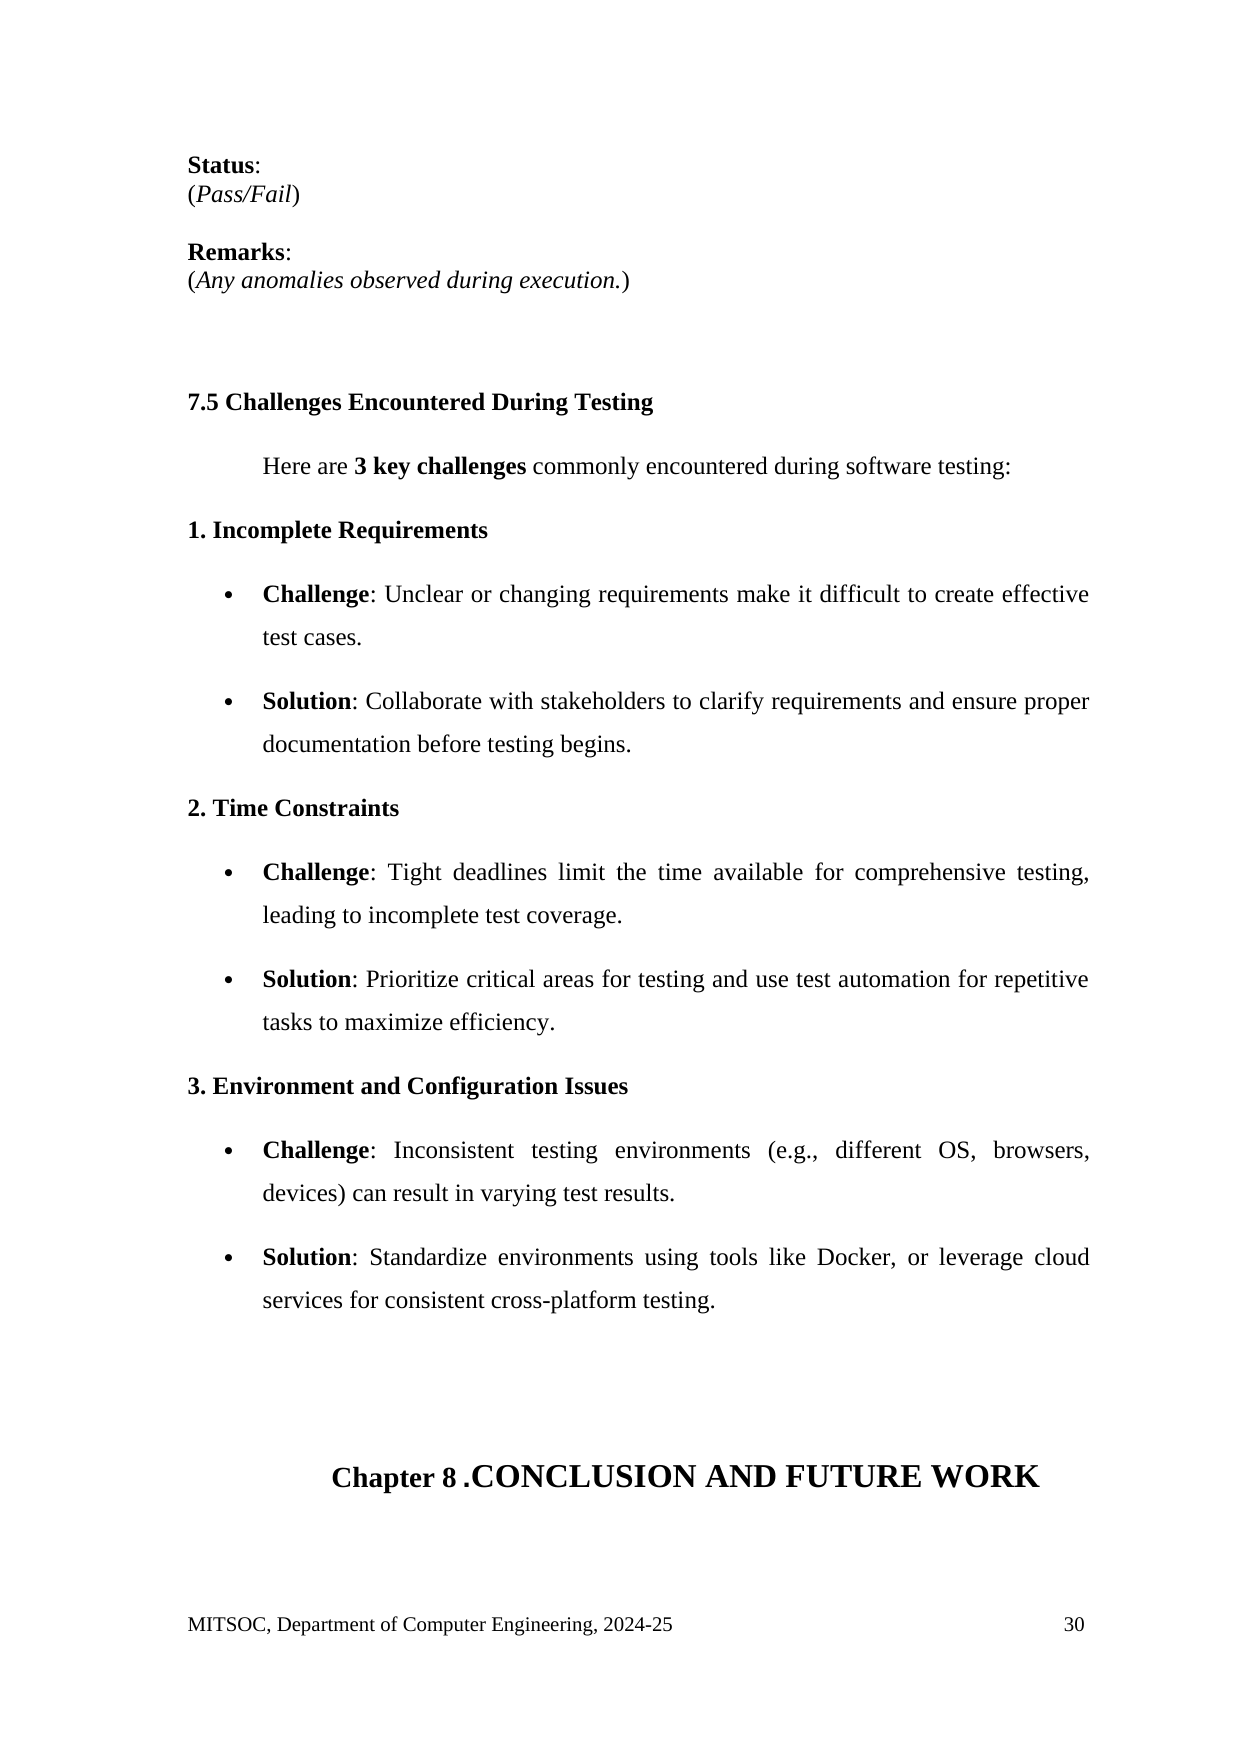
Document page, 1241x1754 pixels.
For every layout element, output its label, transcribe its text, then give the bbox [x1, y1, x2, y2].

text Here are 3 key challenges commonly encountered during software testing: [187, 451, 1090, 480]
subtitle .CONCLUSION AND FUTURE WORK [281, 1457, 1090, 1495]
list Challenge: Tight deadlines limit the time available for comprehensive testing, leading to incomplete test coverage. [225, 857, 1090, 929]
list Challenge: Inconsistent testing environments (e.g., different OS, browsers, devices) can result in varying test results. [225, 1135, 1090, 1207]
list Solution: Collaborate with stakeholders to clarify requirements and ensure proper documentation before testing begins. [225, 686, 1090, 758]
text 7.5 Challenges Encountered During Testing [187, 387, 1090, 416]
text 3. Environment and Configuration Issues [187, 1071, 1090, 1100]
list Challenge: Unclear or changing requirements make it difficult to create effective test cases. [225, 579, 1090, 651]
text 2. Time Constraints [187, 793, 1090, 822]
text Remarks: (Any anomalies observed during execution.) [187, 237, 1090, 294]
text Status: (Pass/Fail) [187, 150, 1090, 207]
list Solution: Prioritize critical areas for testing and use test automation for repetitive tasks to maximize efficiency. [225, 964, 1090, 1036]
list Solution: Standardize environments using tools like Docker, or leverage cloud services for consistent cross-platform testing. [225, 1242, 1090, 1314]
text 1. Incomplete Requirements [187, 515, 1090, 544]
